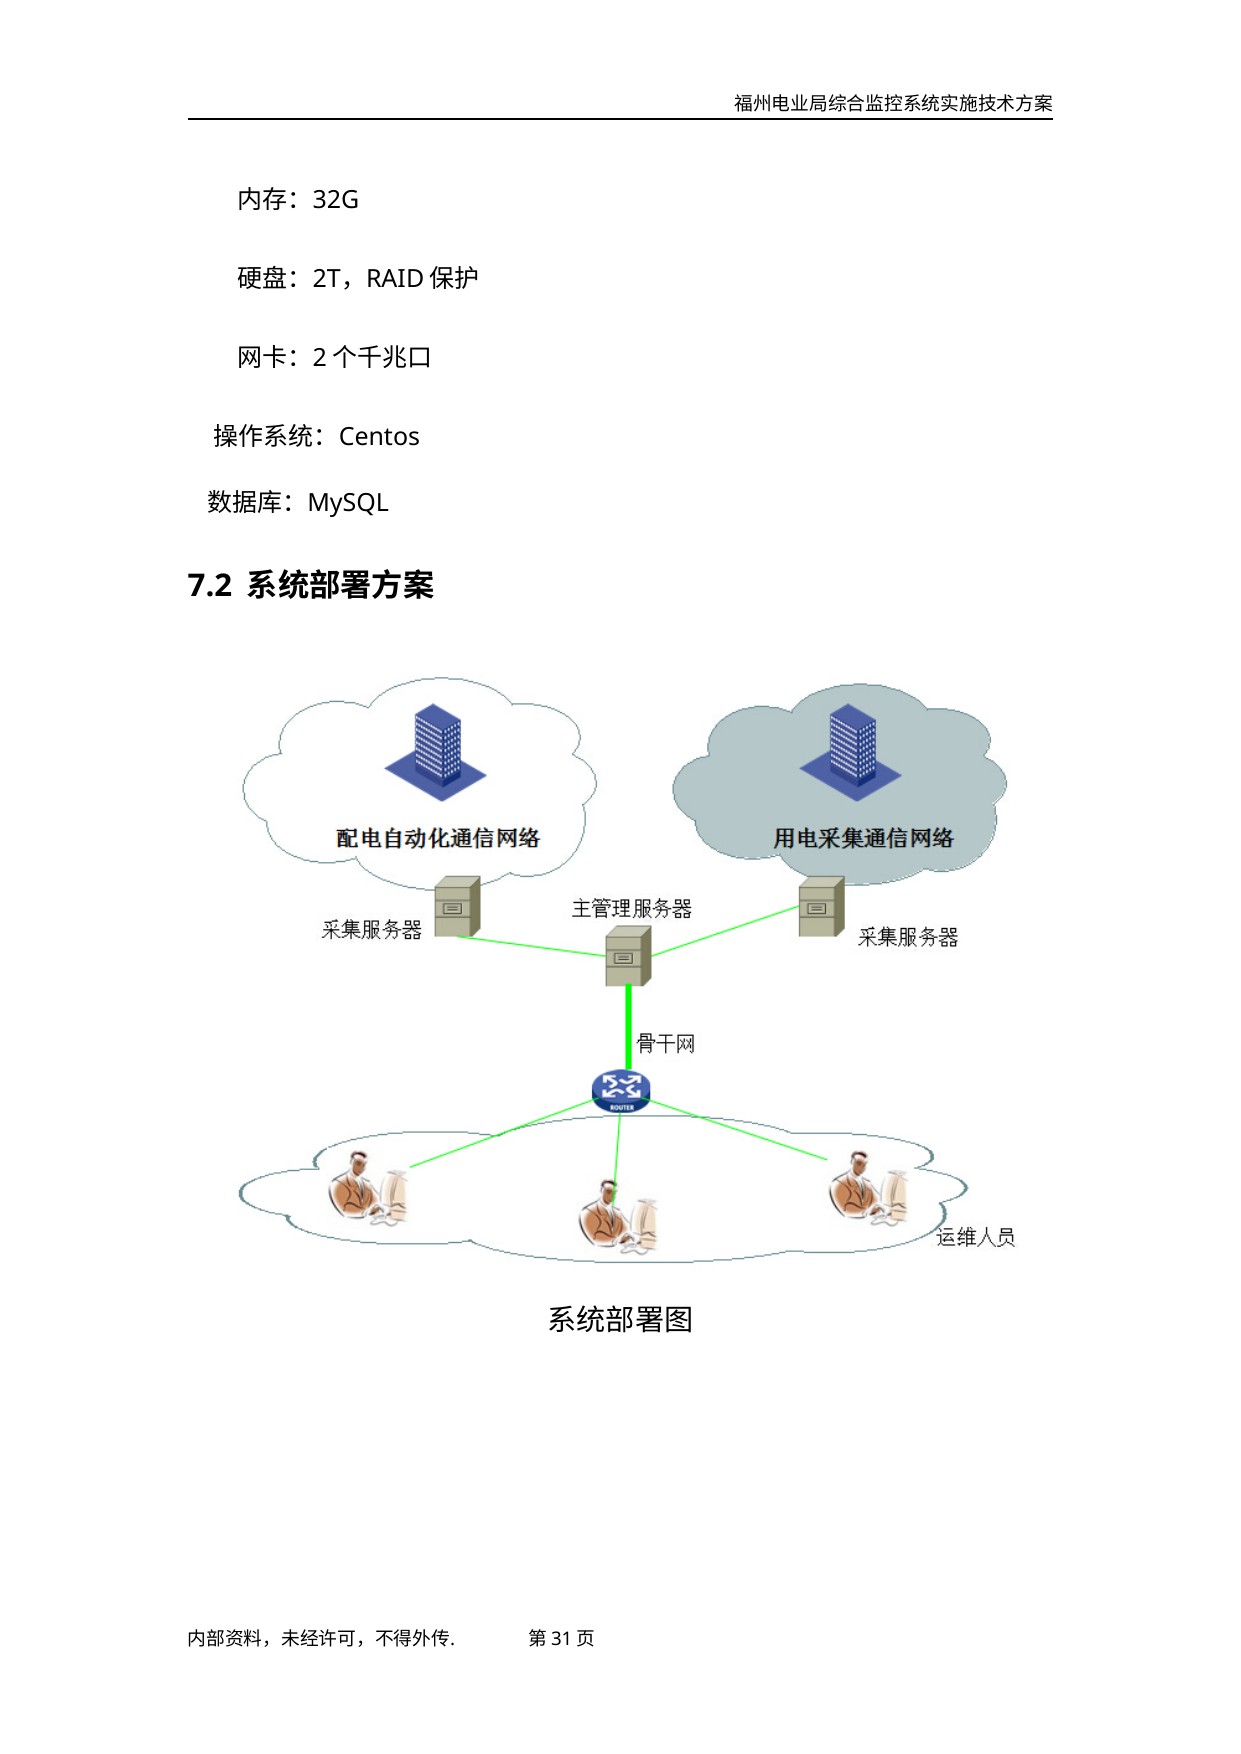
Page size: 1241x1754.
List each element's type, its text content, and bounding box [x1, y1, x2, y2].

text 系统部署图 [187, 1285, 1053, 1351]
text 内存：32G [187, 165, 1044, 231]
text 数据库：MySQL [187, 467, 1053, 533]
text 硬盘：2T，RAID保护 [187, 243, 1044, 310]
text 网卡：2个千兆口 [187, 322, 1044, 388]
subtitle 系统部署方案 [187, 550, 1053, 616]
picture [187, 655, 1053, 1278]
text 操作系统：Centos [187, 401, 1053, 467]
